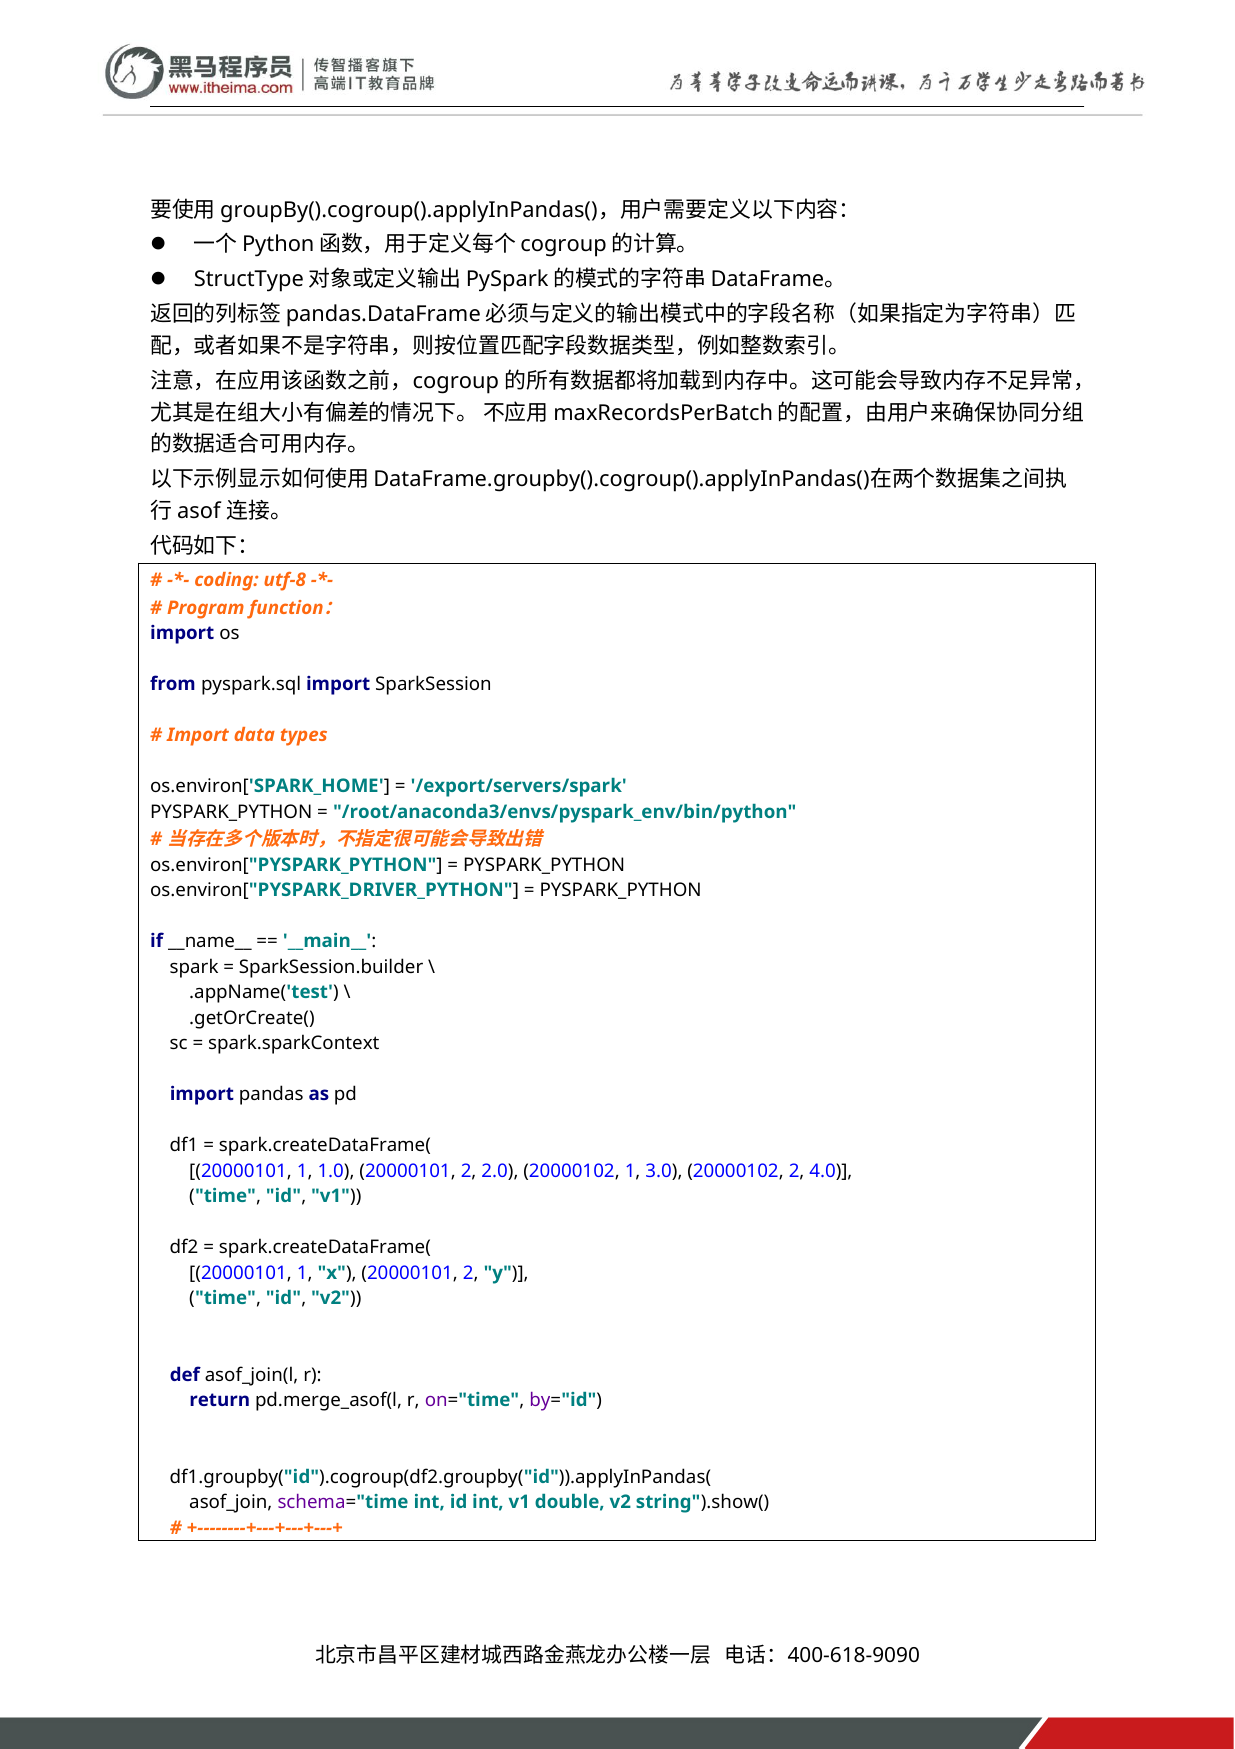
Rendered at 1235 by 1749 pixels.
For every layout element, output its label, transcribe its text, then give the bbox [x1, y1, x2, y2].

picture [0, 1658, 1234, 1749]
text 注意，在应用该函数之前，cogroup 的所有数据都将加载到内存中。这可能会导致内存不足异常，尤其是在组大小有偏差的情况下。 不应用maxRecordsPerBatch的配置，由用户来确保协同分组的数据适合可用内存。 [150, 363, 1084, 458]
text 要使用groupBy().cogroup().applyInPandas()，用户需要定义以下内容： [150, 192, 1084, 223]
text 代码如下： [150, 528, 1084, 559]
list StructType对象或定义输出PySpark的模式的字符串DataFrame。 [150, 261, 1084, 293]
picture [0, 0, 1235, 123]
list 一个Python函数，用于定义每个cogroup的计算。 [150, 226, 1084, 258]
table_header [139, 564, 1095, 1540]
text 返回的列标签pandas.DataFrame必须与定义的输出模式中的字段名称（如果指定为字符串）匹配，或者如果不是字符串，则按位置匹配字段数据类型，例如整数索引。 [150, 296, 1084, 360]
text 以下示例显示如何使用DataFrame.groupby().cogroup().applyInPandas()在两个数据集之间执行 asof 连接。 [150, 461, 1084, 525]
